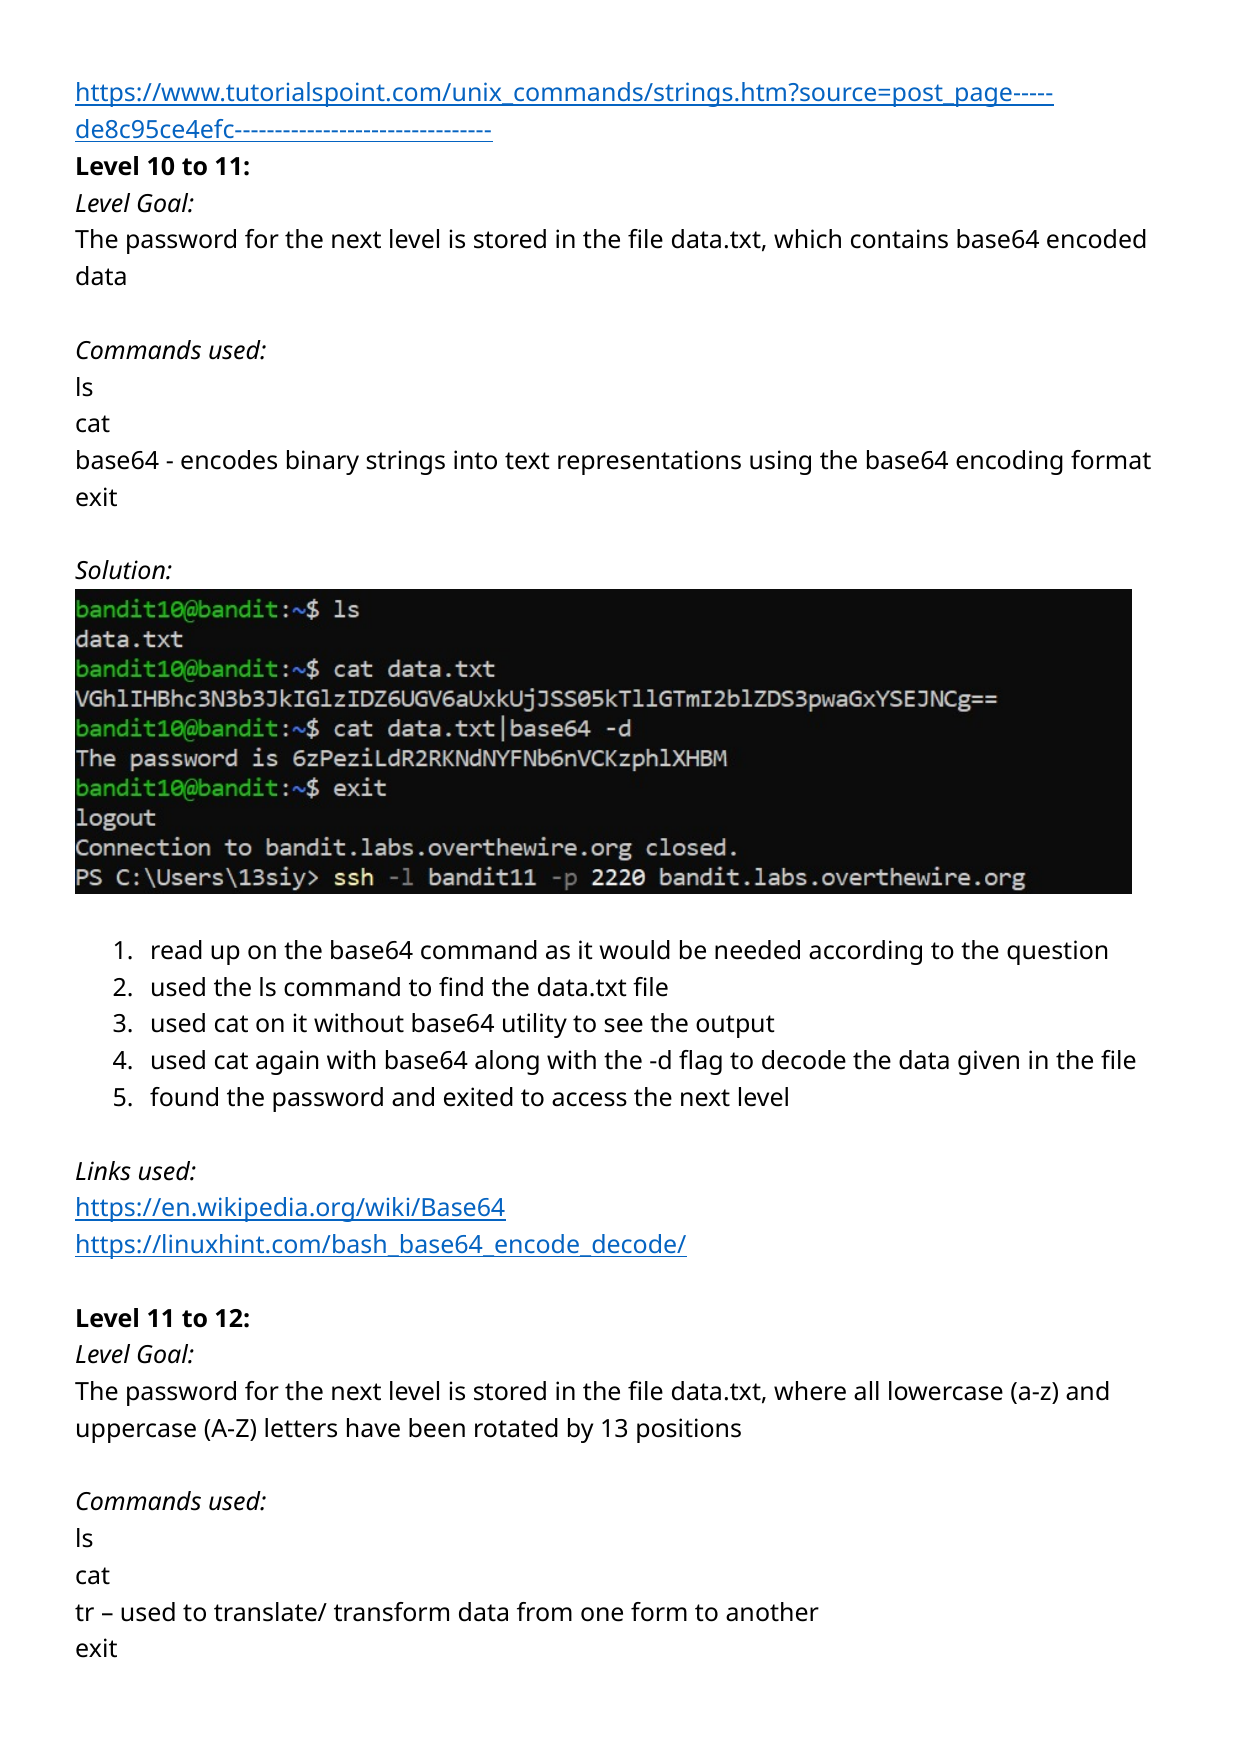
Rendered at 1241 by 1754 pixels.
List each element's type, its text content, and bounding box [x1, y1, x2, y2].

text cat [75, 406, 1165, 440]
text Level 11 to 12: [75, 1300, 1165, 1334]
text Commands used: [75, 332, 1165, 366]
text ls [75, 369, 1165, 403]
text tr – used to translate/ transform data from one form to another [75, 1594, 1165, 1628]
text https://linuxhint.com/bash_base64_encode_decode/ [75, 1227, 1165, 1261]
text ls [75, 1521, 1165, 1555]
text Level Goal: [75, 1337, 1165, 1371]
text Links used: [75, 1153, 1165, 1187]
text exit [75, 1631, 1165, 1665]
list found the password and exited to access the next level [112, 1079, 1165, 1114]
text The password for the next level is stored in the file data.txt, which contains base64 encoded data [75, 222, 1165, 293]
text cat [75, 1558, 1165, 1592]
text Solution: [75, 553, 1165, 587]
list used the ls command to find the data.txt file [112, 969, 1165, 1003]
text https://en.wikipedia.org/wiki/Base64 [75, 1190, 1165, 1224]
text Level 10 to 11: [75, 148, 1165, 183]
text exit [75, 479, 1165, 513]
text base64 - encodes binary strings into text representations using the base64 encoding format [75, 443, 1165, 477]
text https://www.tutorialspoint.com/unix_commands/strings.htm?source=post_page-----de8c95ce4efc-------------------------------- [75, 75, 1165, 146]
text Commands used: [75, 1484, 1165, 1518]
picture [75, 589, 1132, 894]
list used cat on it without base64 utility to see the output [112, 1006, 1165, 1040]
text The password for the next level is stored in the file data.txt, where all lowercase (a-z) and uppercase (A-Z) letters have been rotated by 13 positions [75, 1374, 1165, 1444]
list read up on the base64 command as it would be needed according to the question [112, 932, 1165, 967]
text Level Goal: [75, 185, 1165, 219]
list used cat again with base64 along with the -d flag to decode the data given in the file [112, 1043, 1165, 1077]
